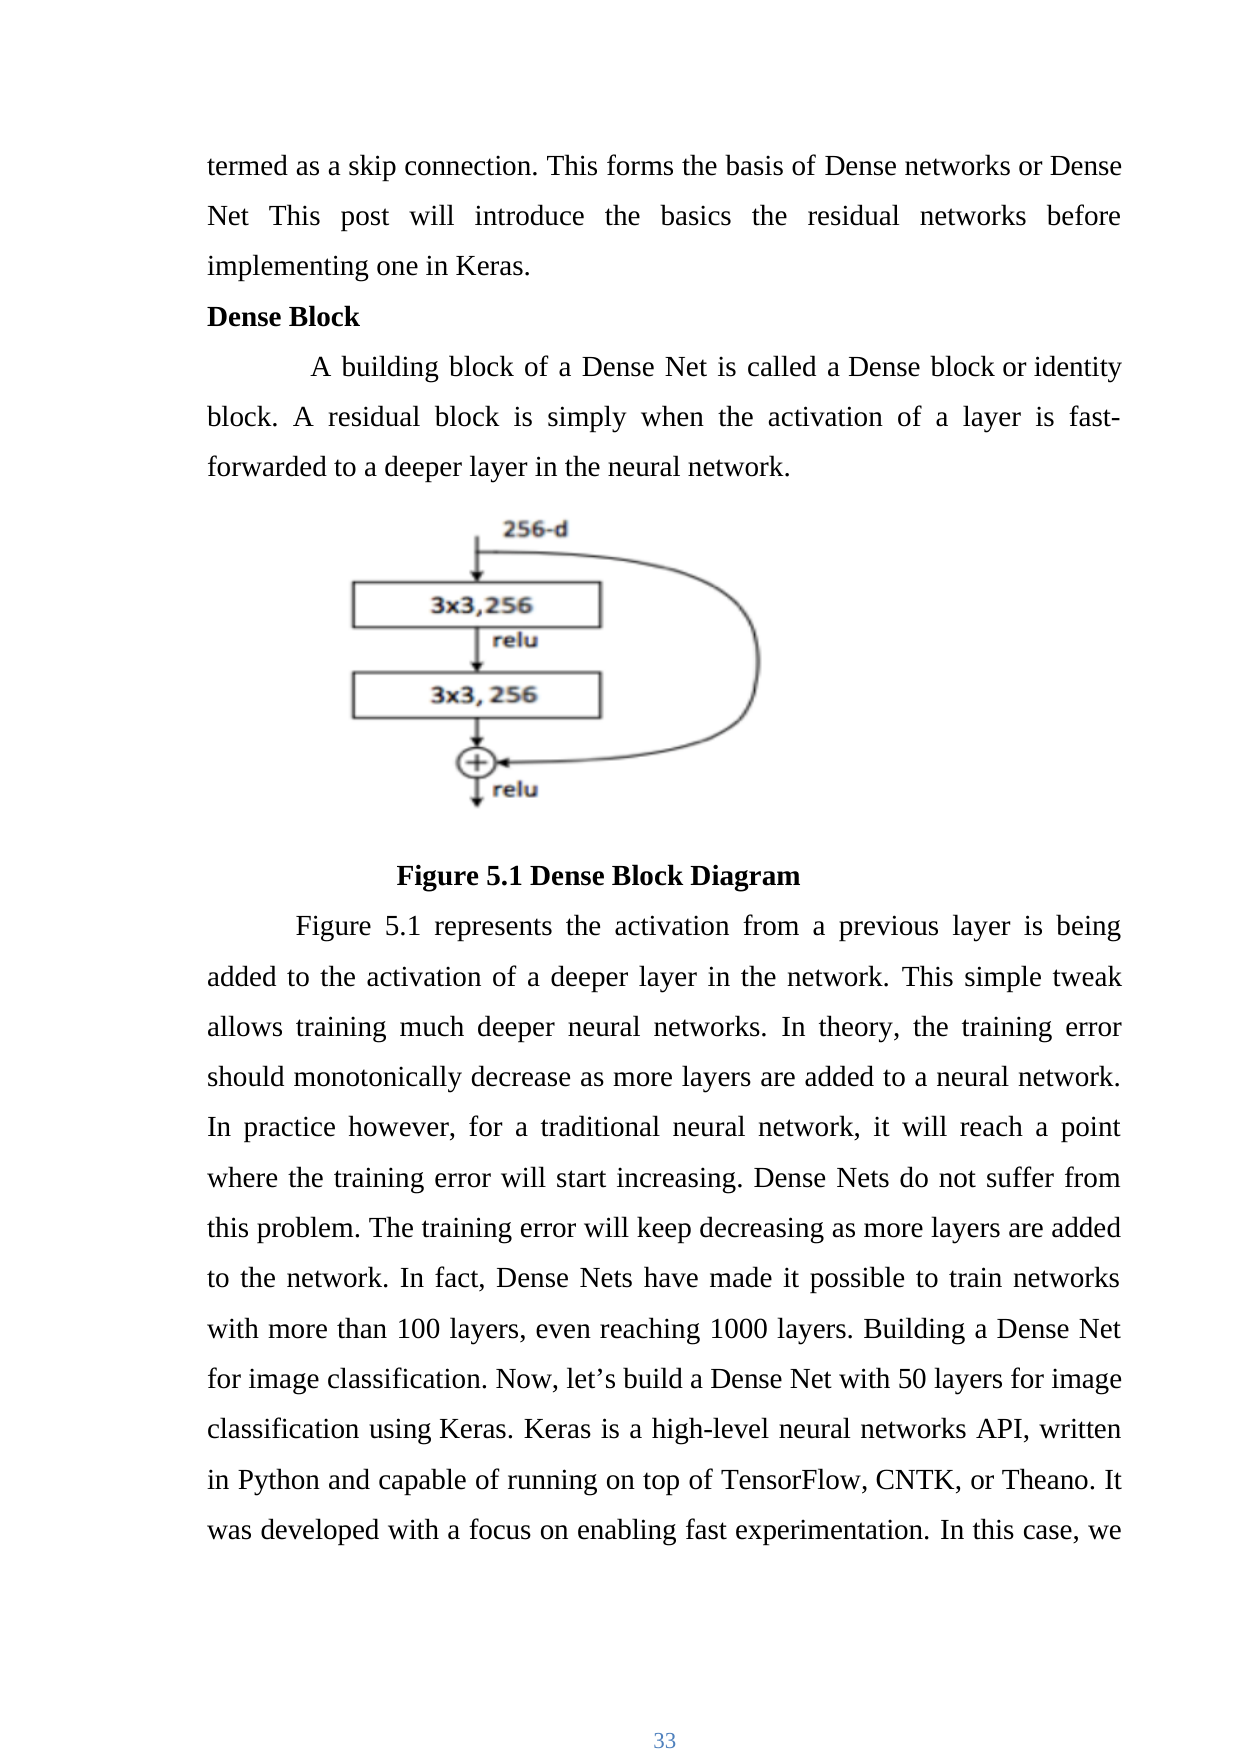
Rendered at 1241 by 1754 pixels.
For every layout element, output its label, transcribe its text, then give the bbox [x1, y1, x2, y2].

text A building block of a Dense Net is called a Dense block or identity block. A residual block is simply when the activation of a layer is fast-forwarded to a deeper layer in the neural network. [207, 349, 1122, 483]
text Figure 5.1 Dense Block Diagram [207, 858, 1122, 892]
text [207, 908, 1122, 1546]
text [207, 148, 1122, 282]
picture [310, 500, 790, 845]
text Dense Block [207, 299, 1122, 332]
